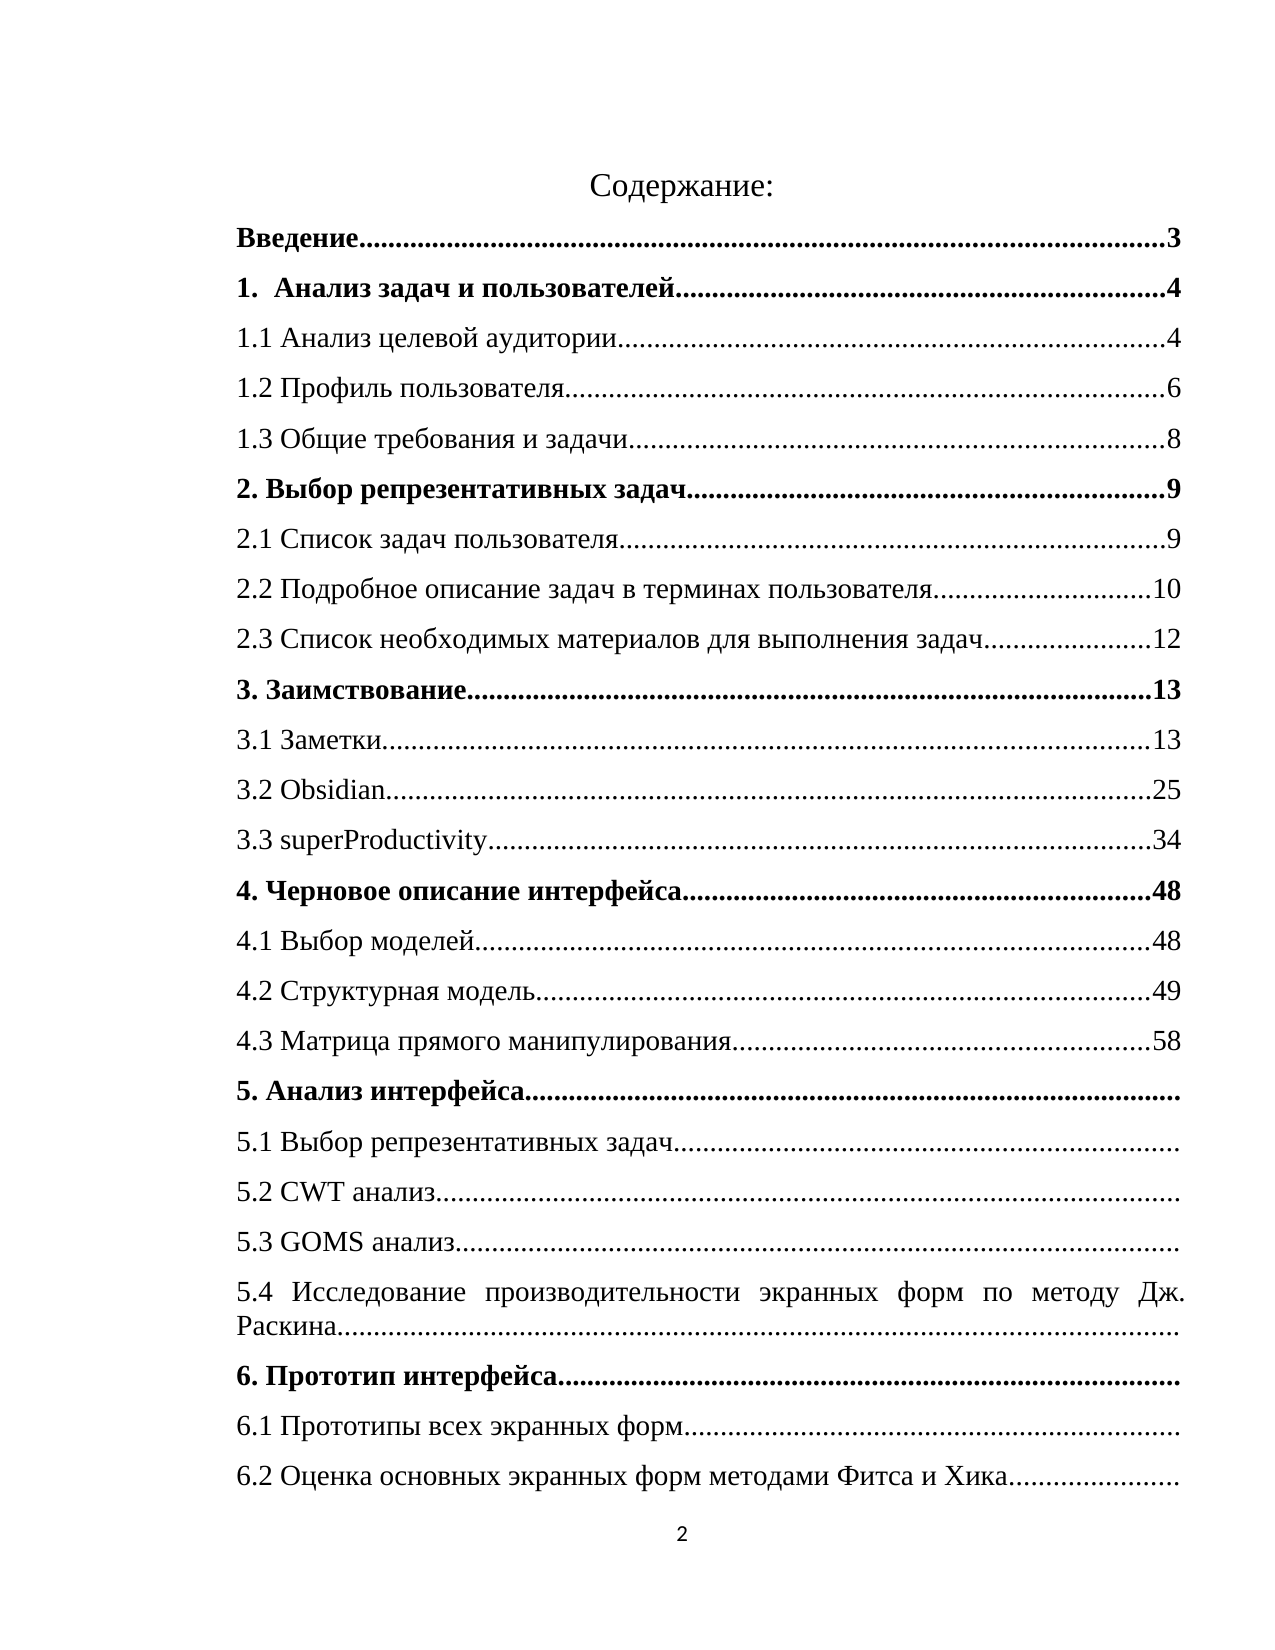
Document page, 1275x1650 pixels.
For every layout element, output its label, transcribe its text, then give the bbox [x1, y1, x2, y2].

list Анализ задач и пользователей 4 [236, 270, 1186, 304]
text 1.2 Профиль пользователя 6 [236, 371, 1186, 404]
text 4.2 Структурная модель 49 [236, 973, 1186, 1007]
text 4.1 Выбор моделей 48 [236, 923, 1186, 956]
text 1.3 Общие требования и задачи 8 [236, 421, 1186, 454]
text Содержание: [177, 165, 1186, 203]
text 2.2 Подробное описание задач в терминах пользователя 10 [236, 571, 1186, 605]
text 2.1 Список задач пользователя 9 [236, 521, 1186, 555]
text 2. Выбор репрезентативных задач 9 [236, 471, 1186, 504]
text 3.2 Obsidian 25 [236, 772, 1186, 806]
text 6.1 Прототипы всех экранных форм [236, 1408, 1186, 1442]
text 5.2 CWT анализ [236, 1174, 1186, 1207]
text 3.3 superProductivity 34 [236, 822, 1186, 856]
text 6. Прототип интерфейса [236, 1358, 1186, 1392]
text 5. Анализ интерфейса [236, 1073, 1186, 1107]
text 5.1 Выбор репрезентативных задач [236, 1124, 1186, 1157]
text Введение 3 [177, 220, 1186, 253]
text 6.2 Оценка основных экранных форм методами Фитса и Хика [236, 1458, 1186, 1492]
text 5.4 Исследование производительности экранных форм по методу Дж. Раскина [236, 1274, 1186, 1341]
text 3.1 Заметки 13 [236, 722, 1186, 756]
text 1.1 Анализ целевой аудитории 4 [236, 320, 1186, 354]
text 4.3 Матрица прямого манипулирования 58 [236, 1023, 1186, 1057]
text 3. Заимствование 13 [236, 672, 1186, 705]
text 5.3 GOMS анализ [236, 1224, 1186, 1258]
text 4. Черновое описание интерфейса 48 [236, 873, 1186, 906]
text 2.3 Список необходимых материалов для выполнения задач 12 [236, 622, 1186, 655]
